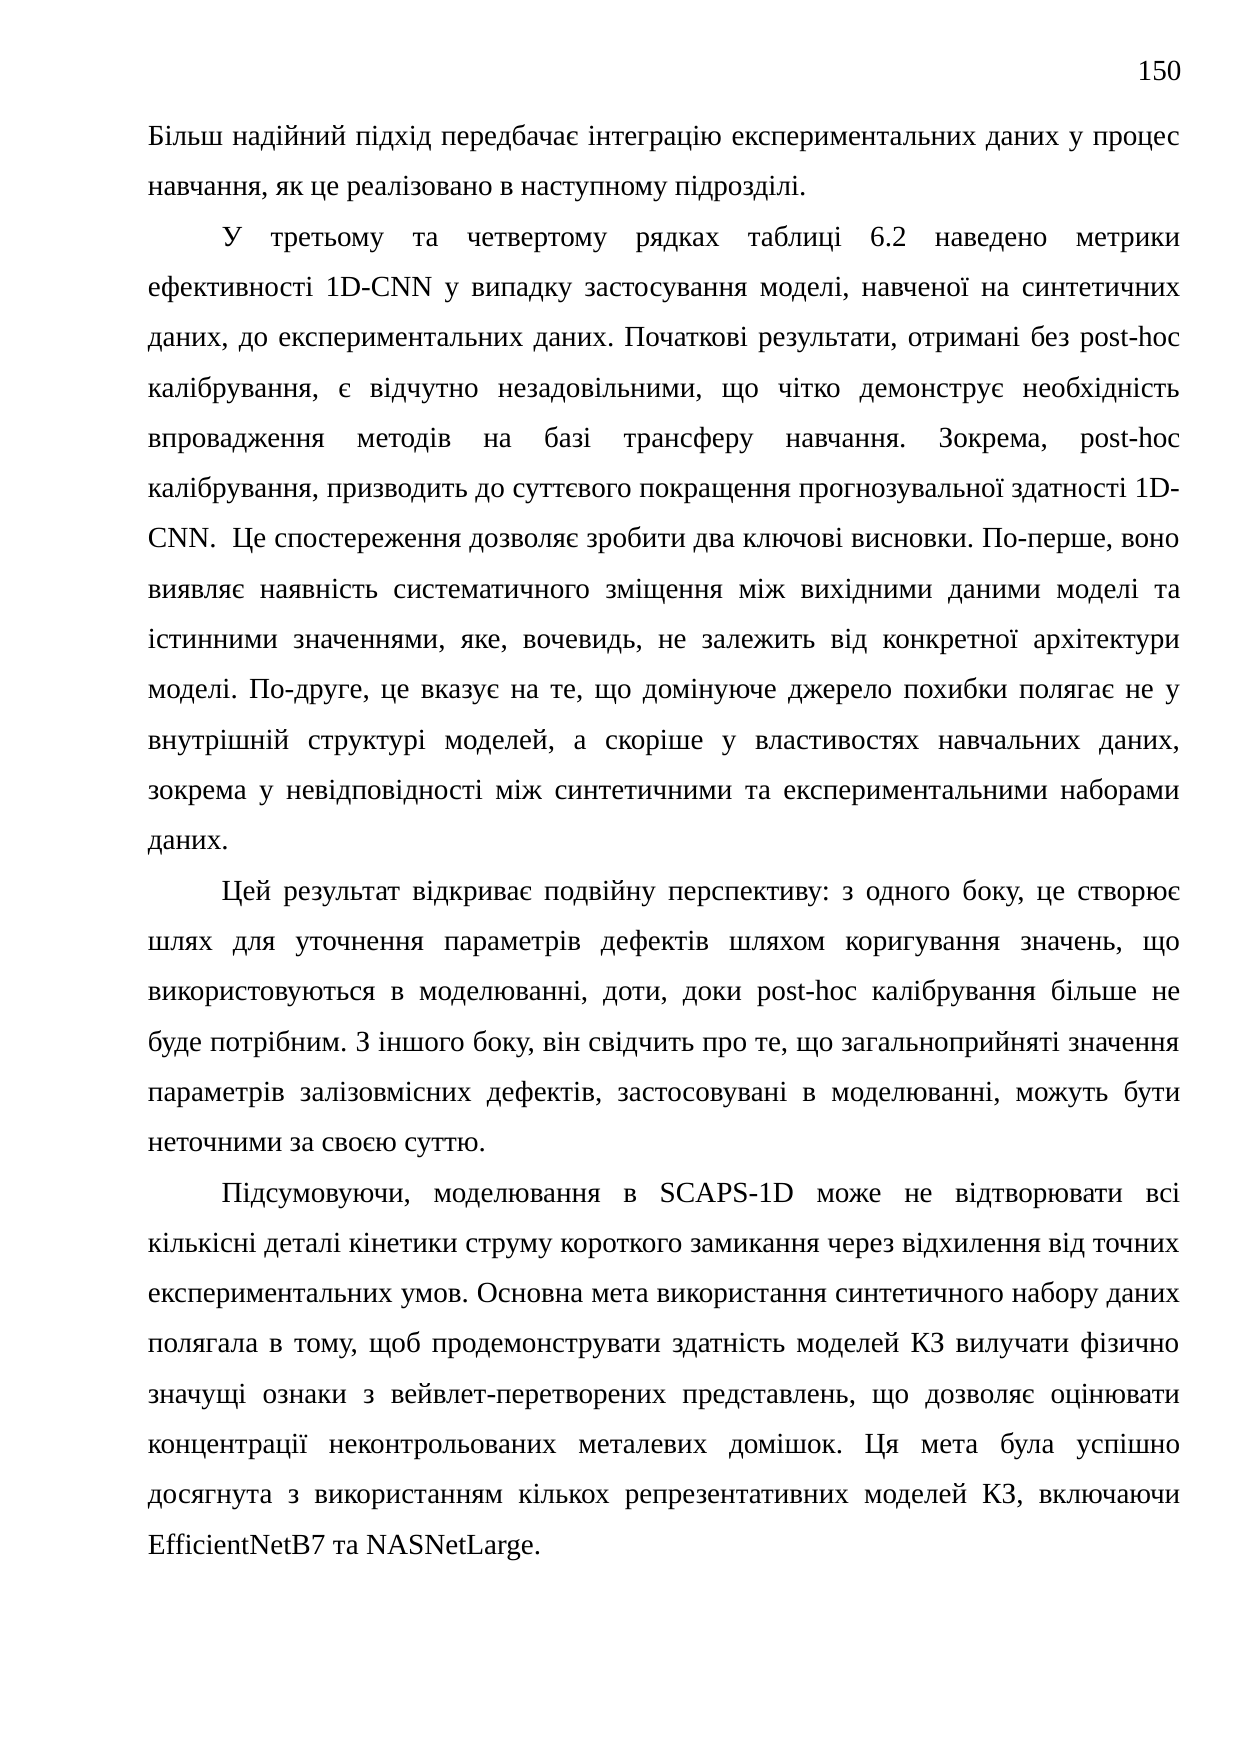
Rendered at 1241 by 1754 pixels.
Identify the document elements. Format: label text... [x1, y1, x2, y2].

text У третьому та четвертому рядках таблиці 6.2 наведено метрики ефективності 1D-CNN у випадку застосування моделі, навченої на синтетичних даних, до експериментальних даних. Початкові результати, отримані без post-hoc калібрування, є відчутно незадовільними, що чітко демонструє необхідність впровадження методів на базі трансферу навчання. Зокрема, post-hoc калібрування, призводить до суттєвого покращення прогнозувальної здатності 1D-CNN. Це спостереження дозволяє зробити два ключові висновки. По-перше, воно виявляє наявність систематичного зміщення між вихідними даними моделі та істинними значеннями, яке, вочевидь, не залежить від конкретної архітектури моделі. По-друге, це вказує на те, що домінуюче джерело похибки полягає не у внутрішній структурі моделей, а скоріше у властивостях навчальних даних, зокрема у невідповідності між синтетичними та експериментальними наборами даних. [148, 219, 1181, 856]
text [148, 118, 1181, 202]
text Цей результат відкриває подвійну перспективу: з одного боку, це створює шлях для уточнення параметрів дефектів шляхом коригування значень, що використовуються в моделюванні, доти, доки post-hoc калібрування більше не буде потрібним. З іншого боку, він свідчить про те, що загальноприйняті значення параметрів залізовмісних дефектів, застосовувані в моделюванні, можуть бути неточними за своєю суттю. [148, 873, 1181, 1158]
text Підсумовуючи, моделювання в SCAPS-1D може не відтворювати всі кількісні деталі кінетики струму короткого замикання через відхилення від точних експериментальних умов. Основна мета використання синтетичного набору даних полягала в тому, щоб продемонструвати здатність моделей КЗ вилучати фізично значущі ознаки з вейвлет-перетворених представлень, що дозволяє оцінювати концентрації неконтрольованих металевих домішок. Ця мета була успішно досягнута з використанням кількох репрезентативних моделей КЗ, включаючи EfficientNetB7 та NASNetLarge. [148, 1175, 1181, 1560]
